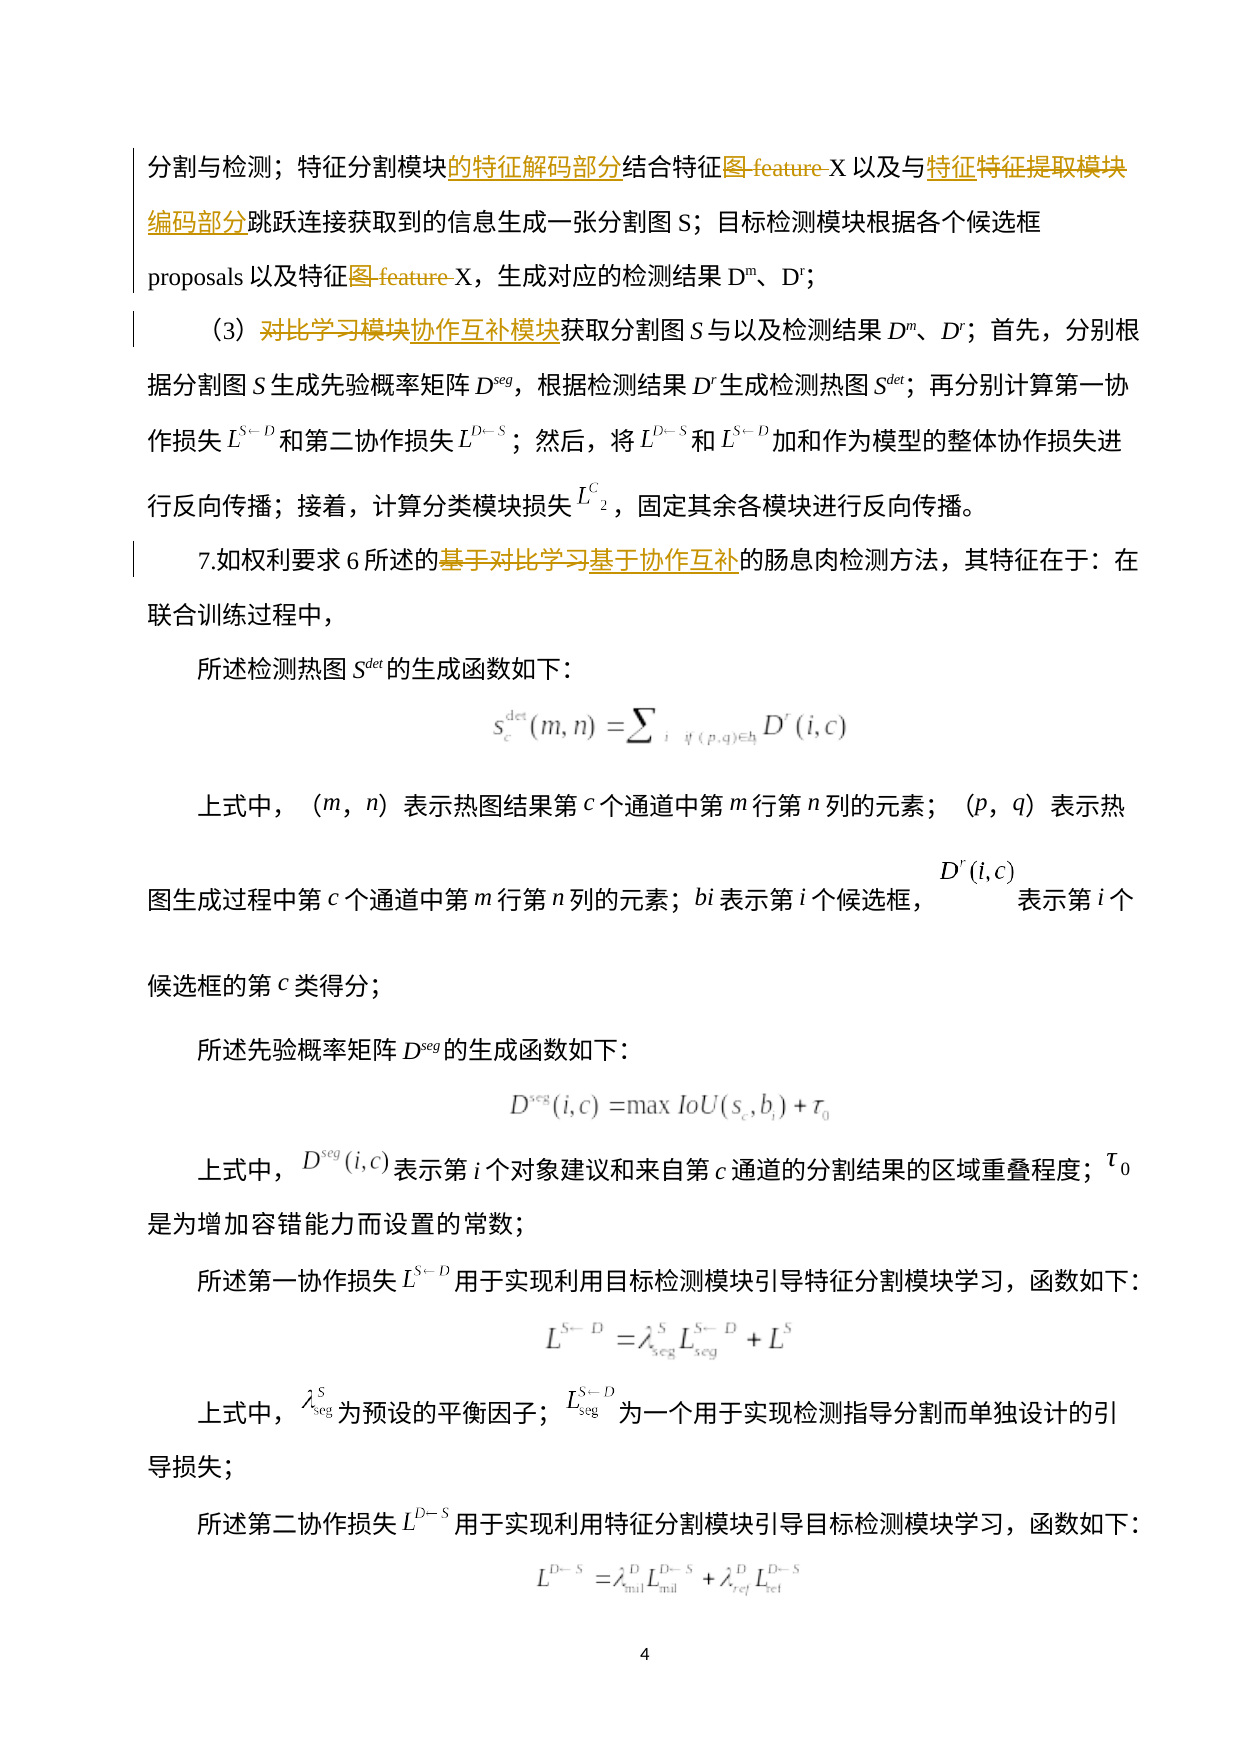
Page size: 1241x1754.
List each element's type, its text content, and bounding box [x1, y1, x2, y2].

text 所述检测热图Sdet的生成函数如下： [148, 649, 1142, 686]
text 7.如权利要求6所述的的肠息肉检测方法，其特征在于：在联合训练过程中， [148, 541, 1142, 631]
text 上式中，（m，n）表示热图结果第c个通道中第m行第n列的元素；（p，q）表示热图生成过程中第c个通道中第m行第n列的元素；bi表示第i个候选框，表示第i个候选框的第c类得分； [148, 765, 1142, 1002]
text 所述第二协作损失用于实现利用特征分割模块引导目标检测模块学习，函数如下： [148, 1502, 1142, 1541]
text 所述第一协作损失用于实现利用目标检测模块引导特征分割模块学习，函数如下： [148, 1259, 1142, 1298]
text （3）获取分割图S与以及检测结果Dm、Dr；首先，分别根据分割图S生成先验概率矩阵Dseg，根据检测结果Dr生成检测热图Sdet；再分别计算第一协作损失和第二协作损失；然后，将和加和作为模型的整体协作损失进行反向传播；接着，计算分类模块损失，固定其余各模块进行反向传播。 [148, 311, 1142, 523]
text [148, 148, 1142, 293]
text 上式中，表示第i个对象建议和来自第c通道的分割结果的区域重叠程度；是为增加容错能力而设置的常数； [148, 1142, 1142, 1241]
text 上式中，为预设的平衡因子；为一个用于实现检测指导分割而单独设计的引导损失； [148, 1380, 1142, 1484]
text 所述先验概率矩阵Dseg的生成函数如下： [148, 1031, 1142, 1067]
